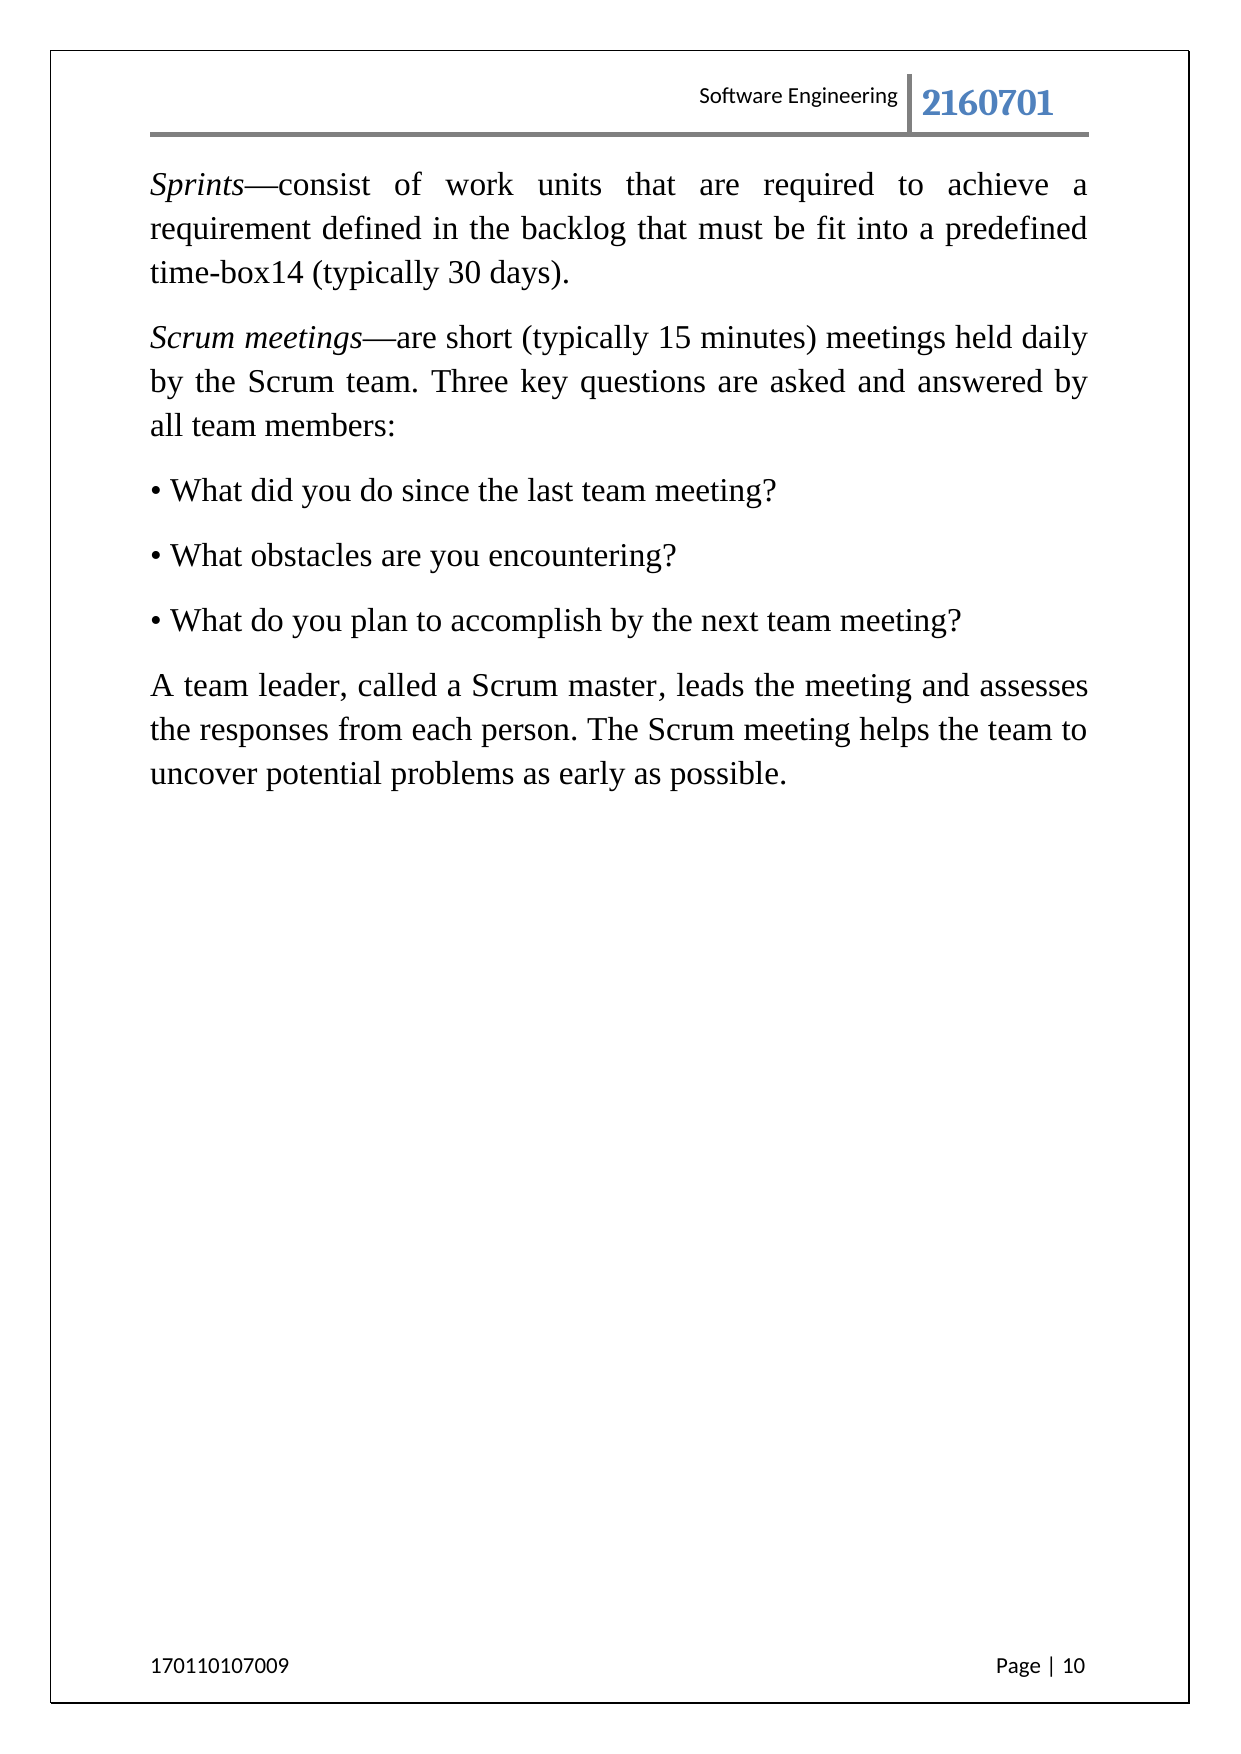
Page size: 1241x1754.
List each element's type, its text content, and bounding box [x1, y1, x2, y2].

text Scrum meetings—are short (typically 15 minutes) meetings held daily by the Scrum team. Three key questions are asked and answered by all team members: [150, 318, 1089, 444]
text • What did you do since the last team meeting? [150, 471, 1089, 509]
text A team leader, called a Scrum master, leads the meeting and assesses the responses from each person. The Scrum meeting helps the team to uncover potential problems as early as possible. [150, 665, 1089, 792]
text • What obstacles are you encountering? [150, 536, 1089, 574]
text • What do you plan to accomplish by the next team meeting? [150, 600, 1089, 639]
text Sprints—consist of work units that are required to achieve a requirement defined in the backlog that must be fit into a predefined time-box14 (typically 30 days). [150, 164, 1089, 291]
